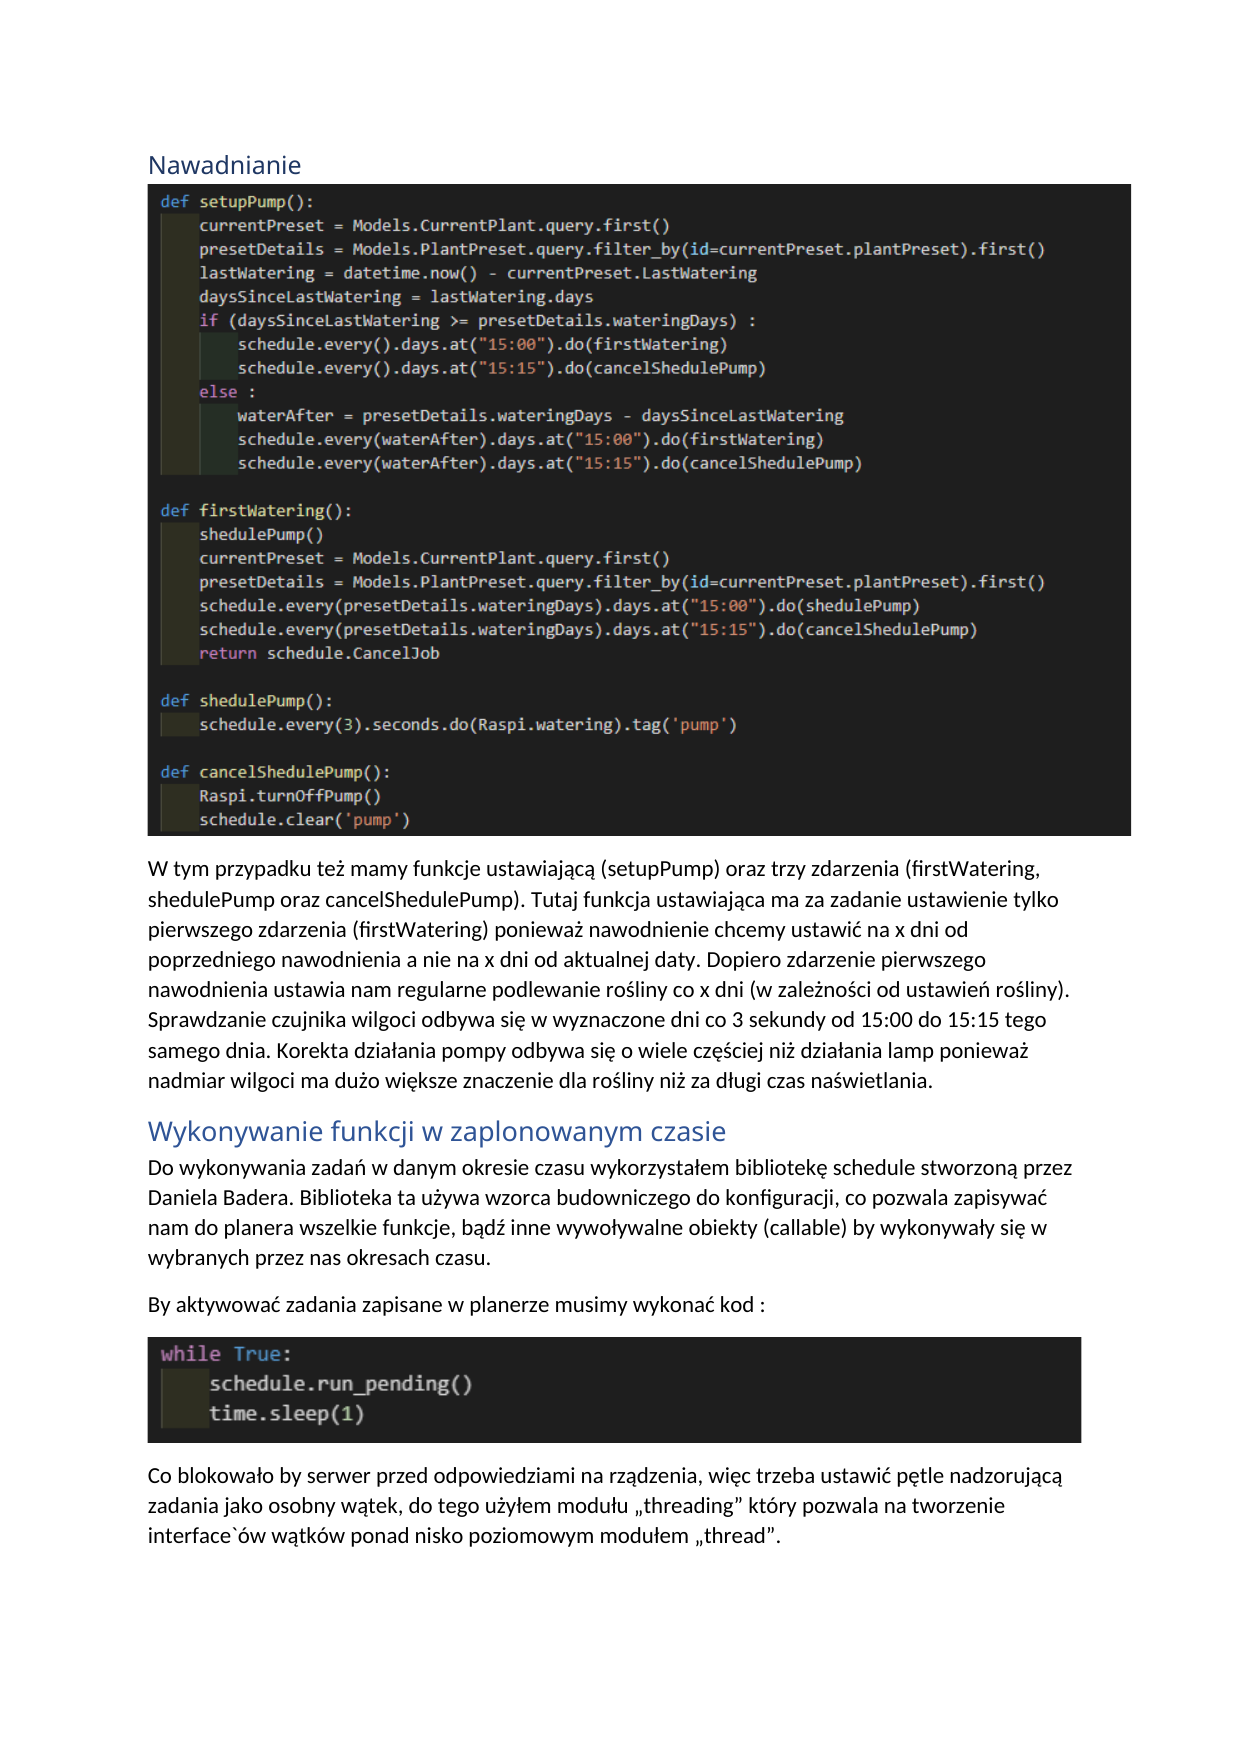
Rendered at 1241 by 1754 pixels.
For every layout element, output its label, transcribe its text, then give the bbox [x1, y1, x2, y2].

text W tym przypadku też mamy funkcje ustawiającą (setupPump) oraz trzy zdarzenia (firstWatering, shedulePump oraz cancelShedulePump). Tutaj funkcja ustawiająca ma za zadanie ustawienie tylko pierwszego zdarzenia (firstWatering) ponieważ nawodnienie chcemy ustawić na x dni od poprzedniego nawodnienia a nie na x dni od aktualnej daty. Dopiero zdarzenie pierwszego nawodnienia ustawia nam regularne podlewanie rośliny co x dni (w zależności od ustawień rośliny). Sprawdzanie czujnika wilgoci odbywa się w wyznaczone dni co 3 sekundy od 15:00 do 15:15 tego samego dnia. Korekta działania pompy odbywa się o wiele częściej niż działania lamp ponieważ nadmiar wilgoci ma dużo większe znaczenie dla rośliny niż za długi czas naświetlania. [148, 854, 1093, 1094]
text Do wykonywania zadań w danym okresie czasu wykorzystałem bibliotekę schedule stworzoną przez Daniela Badera. Biblioteka ta używa wzorca budowniczego do konfiguracji, co pozwala zapisywać nam do planera wszelkie funkcje, bądź inne wywoływalne obiekty (callable) by wykonywały się w wybranych przez nas okresach czasu. [148, 1153, 1093, 1271]
text Co blokowało by serwer przed odpowiedziami na rządzenia, więc trzeba ustawić pętle nadzorującą zadania jako osobny wątek, do tego użyłem modułu „threading” który pozwala na tworzenie interface`ów wątków ponad nisko poziomowym modułem „thread”. [148, 1461, 1093, 1549]
text By aktywować zadania zapisane w planerze musimy wykonać kod : [148, 1290, 1093, 1318]
picture [147, 1337, 1082, 1443]
subtitle Wykonywanie funkcji w zaplonowanym czasie [148, 1113, 1093, 1150]
subtitle Nawadnianie [148, 148, 1093, 182]
picture [147, 184, 1132, 836]
